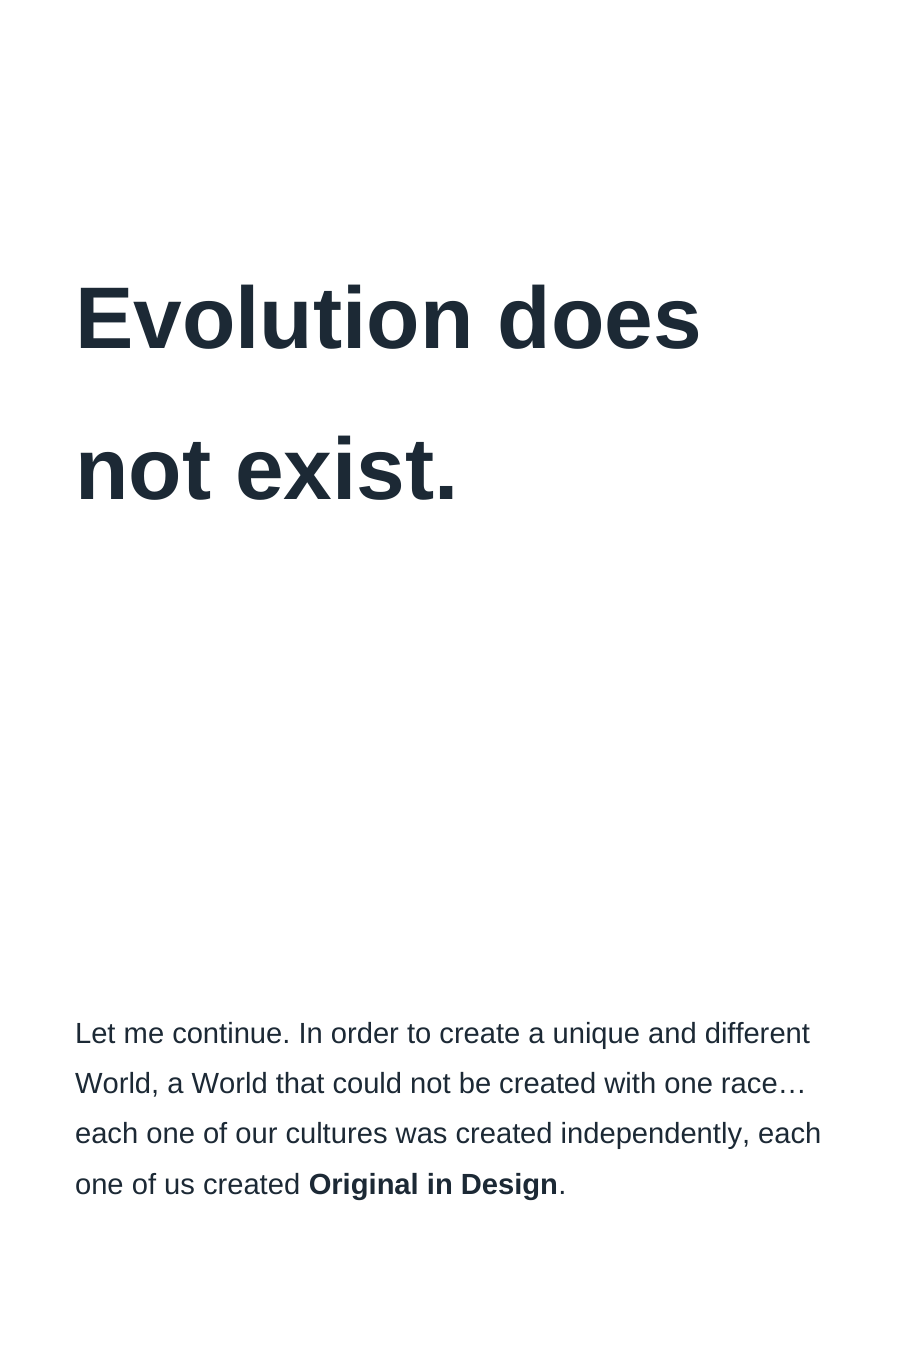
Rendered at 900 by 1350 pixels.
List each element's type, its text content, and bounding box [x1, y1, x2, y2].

text Let me continue. In order to create a unique and different World, a World that could not be created with one race… each one of our cultures was created independently, each one of us created Original in Design. [75, 1016, 825, 1200]
text Evolution does not exist. [75, 266, 825, 518]
